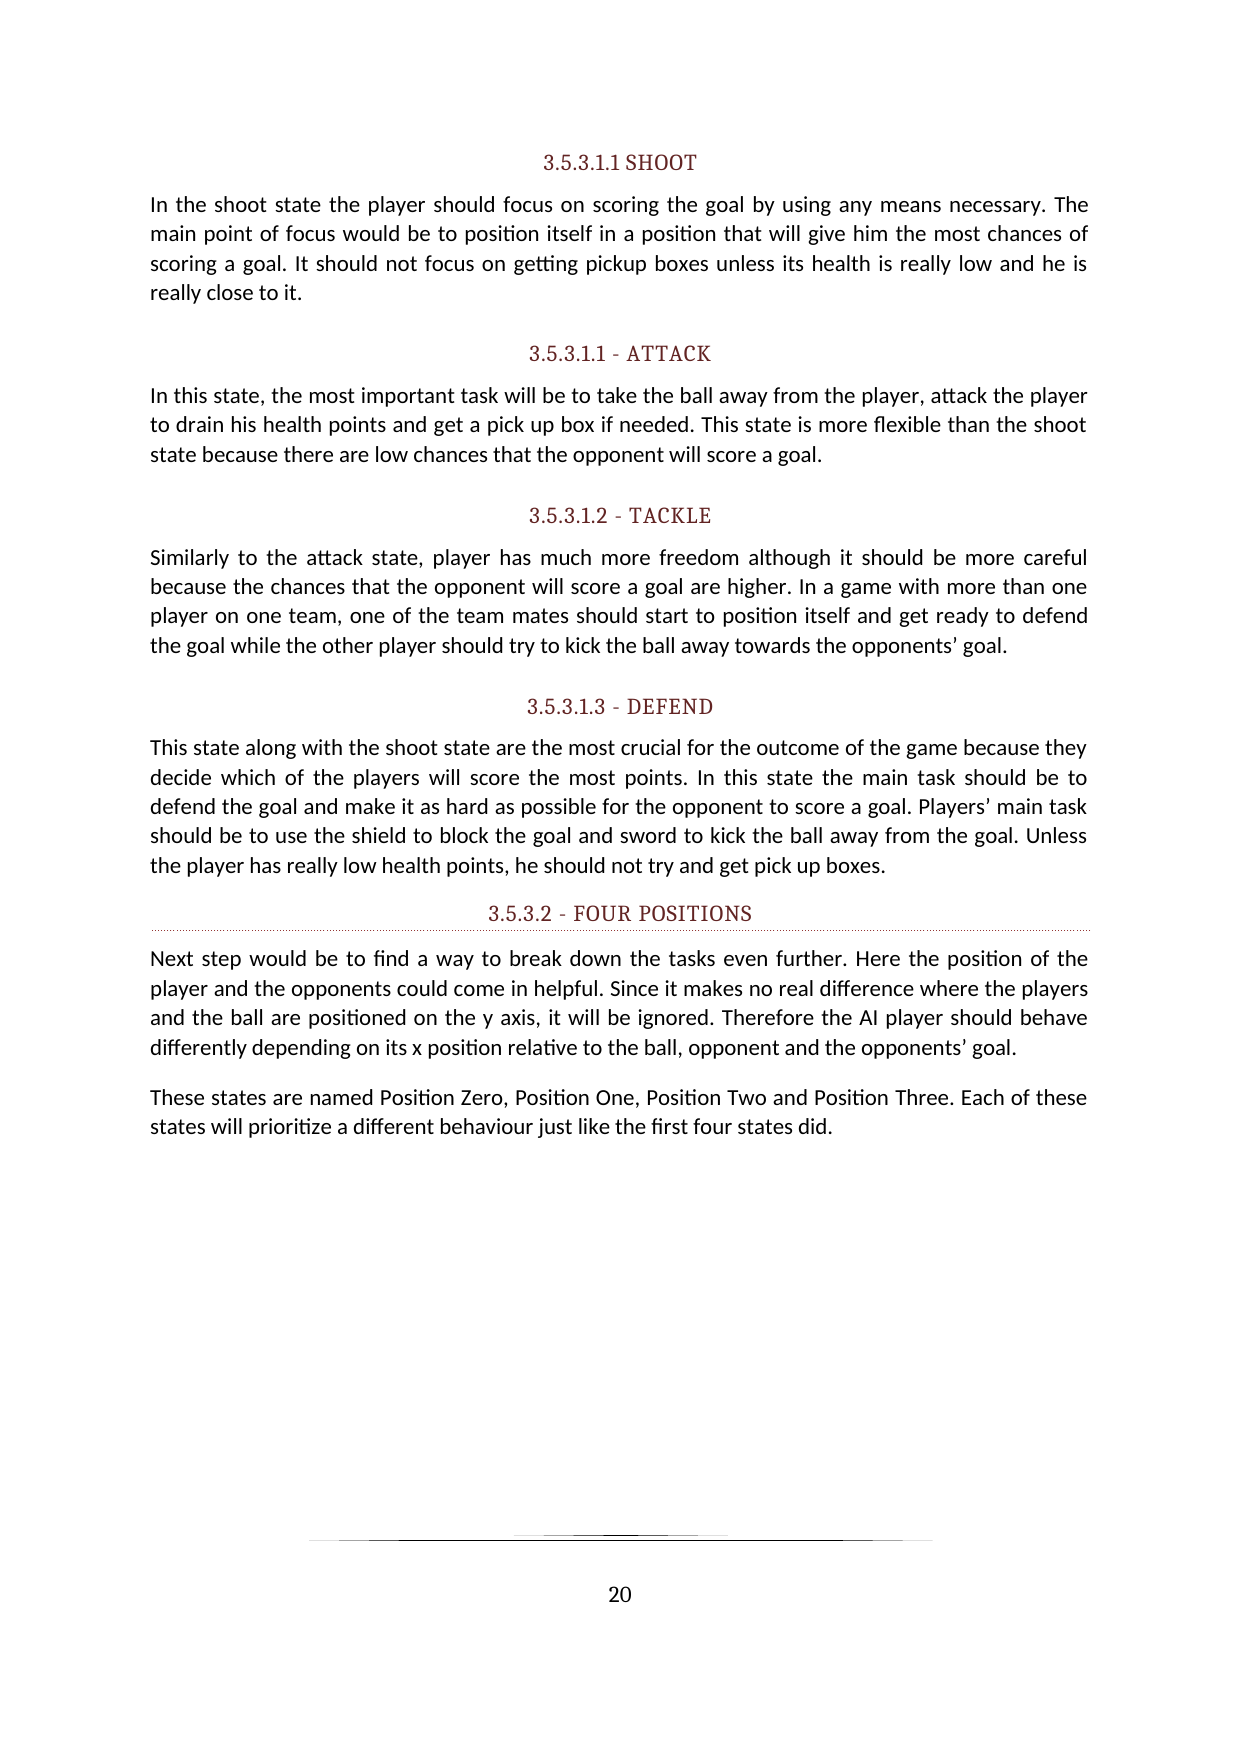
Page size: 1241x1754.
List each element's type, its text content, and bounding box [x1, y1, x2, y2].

subtitle 3.5.3.1.3 - Defend [150, 693, 1090, 720]
text These states are named Position Zero, Position One, Position Two and Position Three. Each of these states will prioritize a different behaviour just like the first four states did. [150, 1083, 1090, 1140]
text This state along with the shoot state are the most crucial for the outcome of the game because they decide which of the players will score the most points. In this state the main task should be to defend the goal and make it as hard as possible for the opponent to score a goal. Players’ main task should be to use the shield to block the goal and sword to kick the ball away from the goal. Unless the player has really low health points, he should not try and get pick up boxes. [150, 733, 1090, 879]
subtitle 3.5.3.2 - Four positions [150, 901, 1090, 931]
subtitle 3.5.3.1.1 - Attack [150, 341, 1090, 367]
text Next step would be to find a way to break down the tasks even further. Here the position of the player and the opponents could come in helpful. Since it makes no real difference where the players and the ball are positioned on the y axis, it will be ignored. Therefore the AI player should behave differently depending on its x position relative to the ball, opponent and the opponents’ goal. [150, 944, 1090, 1061]
subtitle 3.5.3.1.2 - Tackle [150, 502, 1090, 529]
text Similarly to the attack state, player has much more freedom although it should be more careful because the chances that the opponent will score a goal are higher. In a game with more than one player on one team, one of the team mates should start to position itself and get ready to defend the goal while the other player should try to kick the ball away towards the opponents’ goal. [150, 543, 1090, 659]
subtitle 3.5.3.1.1 Shoot [150, 150, 1090, 176]
text In the shoot state the player should focus on scoring the goal by using any means necessary. The main point of focus would be to position itself in a position that will give him the most chances of scoring a goal. It should not focus on getting pickup boxes unless its health is really low and he is really close to it. [150, 190, 1090, 306]
text In this state, the most important task will be to take the ball away from the player, attack the player to drain his health points and get a pick up box if needed. This state is more flexible than the shoot state because there are low chances that the opponent will score a goal. [150, 381, 1090, 468]
